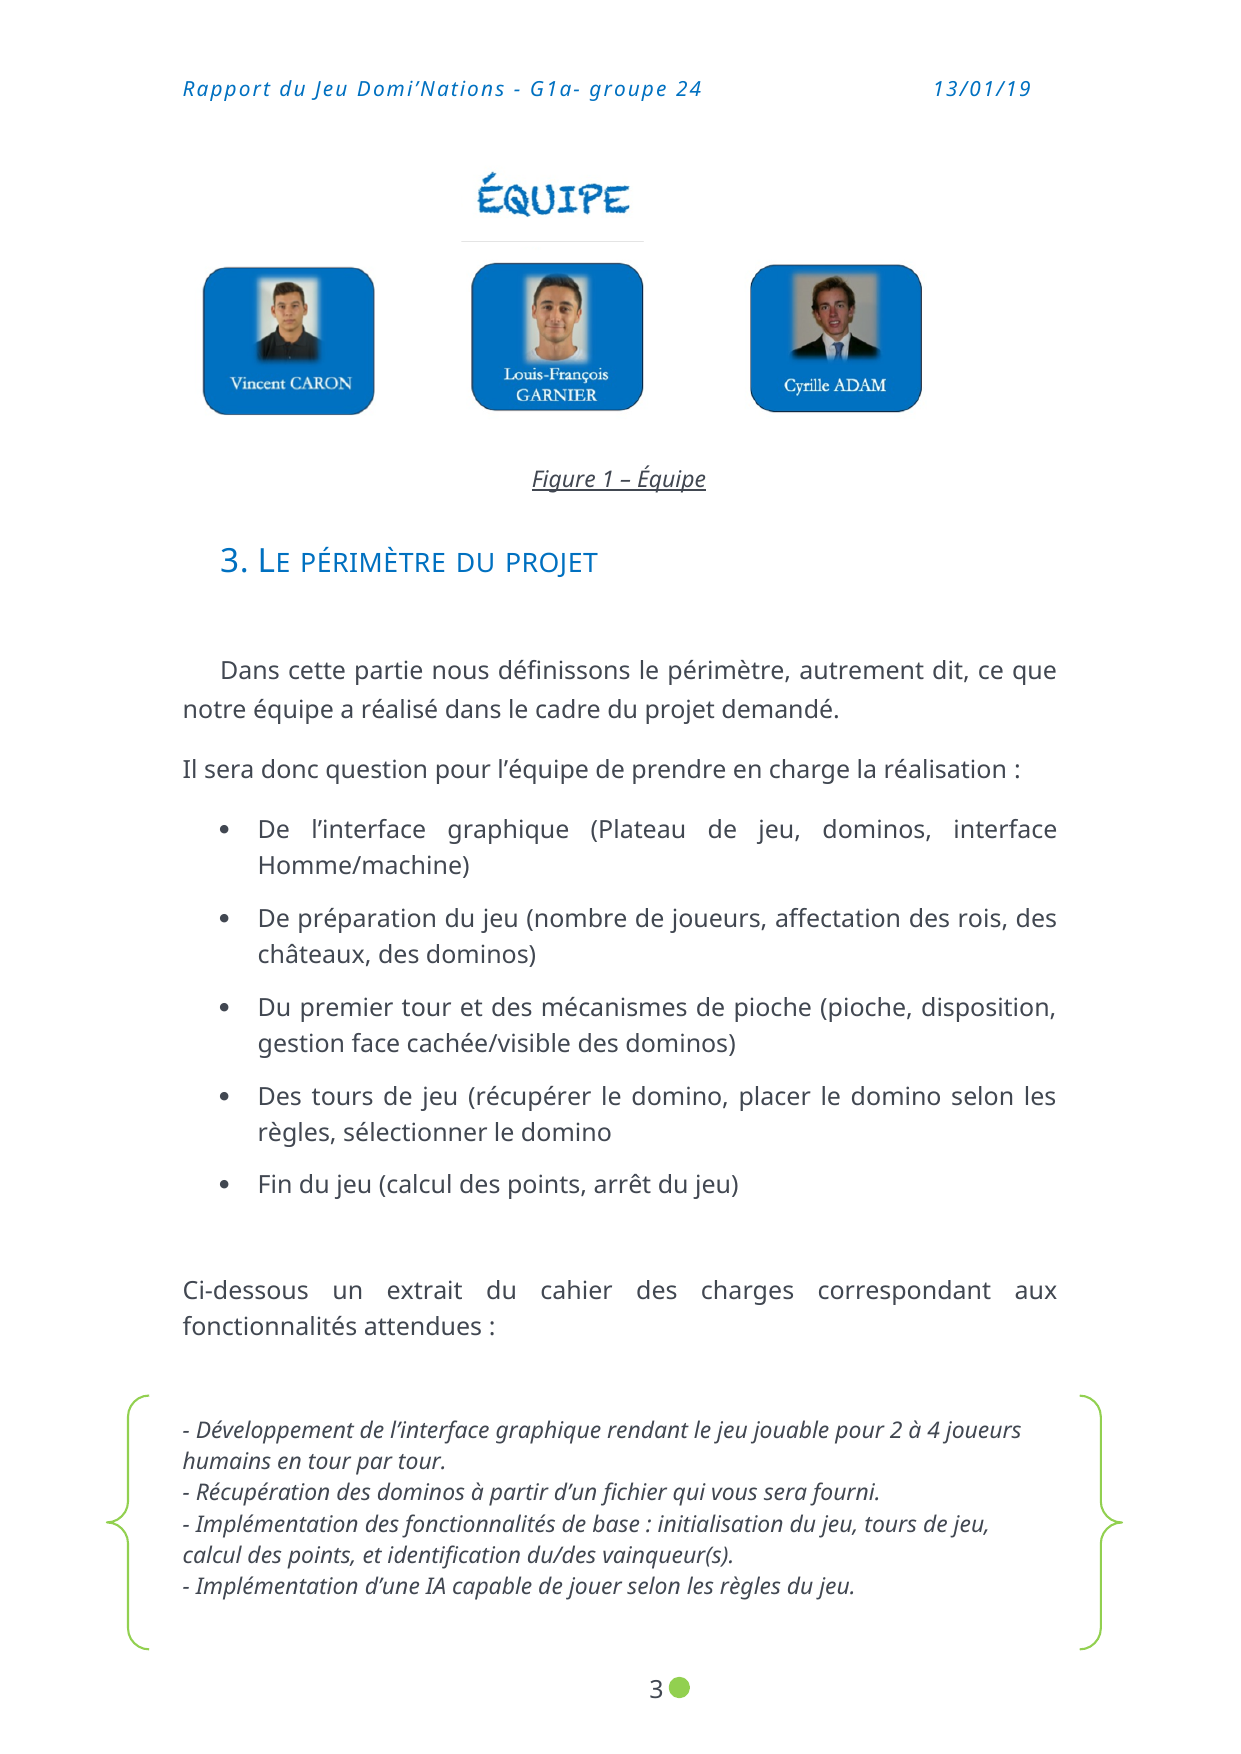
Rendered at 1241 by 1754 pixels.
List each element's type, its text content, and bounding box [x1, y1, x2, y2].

list Fin du jeu (calcul des points, arrêt du jeu) [220, 1167, 1058, 1201]
list Du premier tour et des mécanismes de pioche (pioche, disposition, gestion face cachée/visible des dominos) [220, 989, 1058, 1059]
picture [182, 164, 1058, 437]
text Ci-dessous un extrait du cahier des charges correspondant aux fonctionnalités attendues : [182, 1272, 1058, 1342]
text - Implémentation des fonctionnalités de base : initialisation du jeu, tours de jeu, calcul des points, et identification du/des vainqueur(s). [182, 1508, 1058, 1570]
text Il sera donc question pour l’équipe de prendre en charge la réalisation : [182, 752, 1058, 786]
text - Développement de l’interface graphique rendant le jeu jouable pour 2 à 4 joueurs humains en tour par tour. [182, 1414, 1058, 1476]
text Dans cette partie nous définissons le périmètre, autrement dit, ce que notre équipe a réalisé dans le cadre du projet demandé. [182, 653, 1058, 726]
text Figure 1 – Équipe [182, 463, 1058, 494]
text - Implémentation d’une IA capable de jouer selon les règles du jeu. [182, 1570, 1058, 1601]
list Des tours de jeu (récupérer le domino, placer le domino selon les règles, sélectionner le domino [220, 1078, 1058, 1148]
subtitle Le périmètre du projet [220, 536, 1058, 582]
list De préparation du jeu (nombre de joueurs, affectation des rois, des châteaux, des dominos) [220, 901, 1058, 971]
text - Récupération des dominos à partir d’un fichier qui vous sera fourni. [182, 1476, 1058, 1508]
list De l’interface graphique (Plateau de jeu, dominos, interface Homme/machine) [220, 812, 1058, 882]
